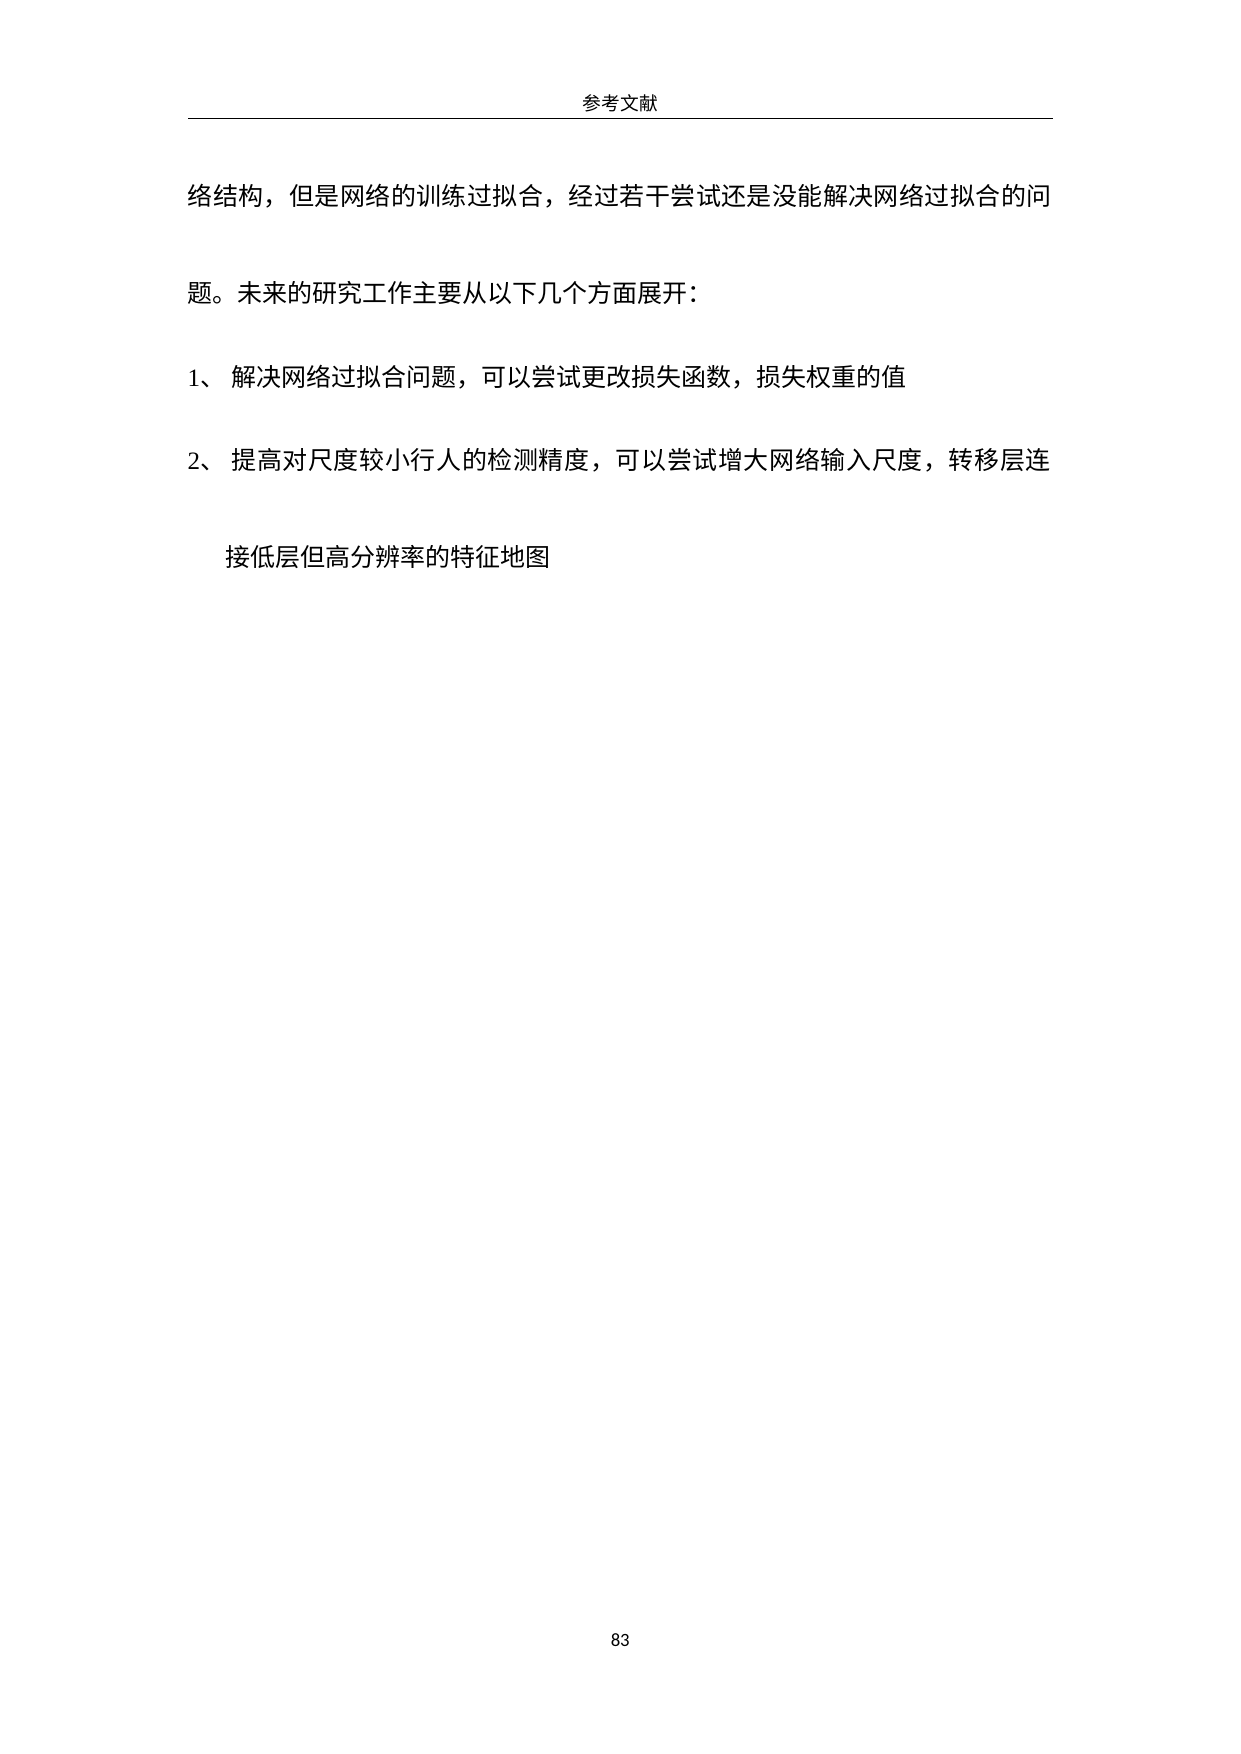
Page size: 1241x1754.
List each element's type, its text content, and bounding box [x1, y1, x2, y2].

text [187, 162, 1053, 324]
list 解决网络过拟合问题，可以尝试更改损失函数，损失权重的值 [187, 343, 1053, 408]
list 提高对尺度较小行人的检测精度，可以尝试增大网络输入尺度，转移层连接低层但高分辨率的特征地图 [187, 426, 1053, 588]
